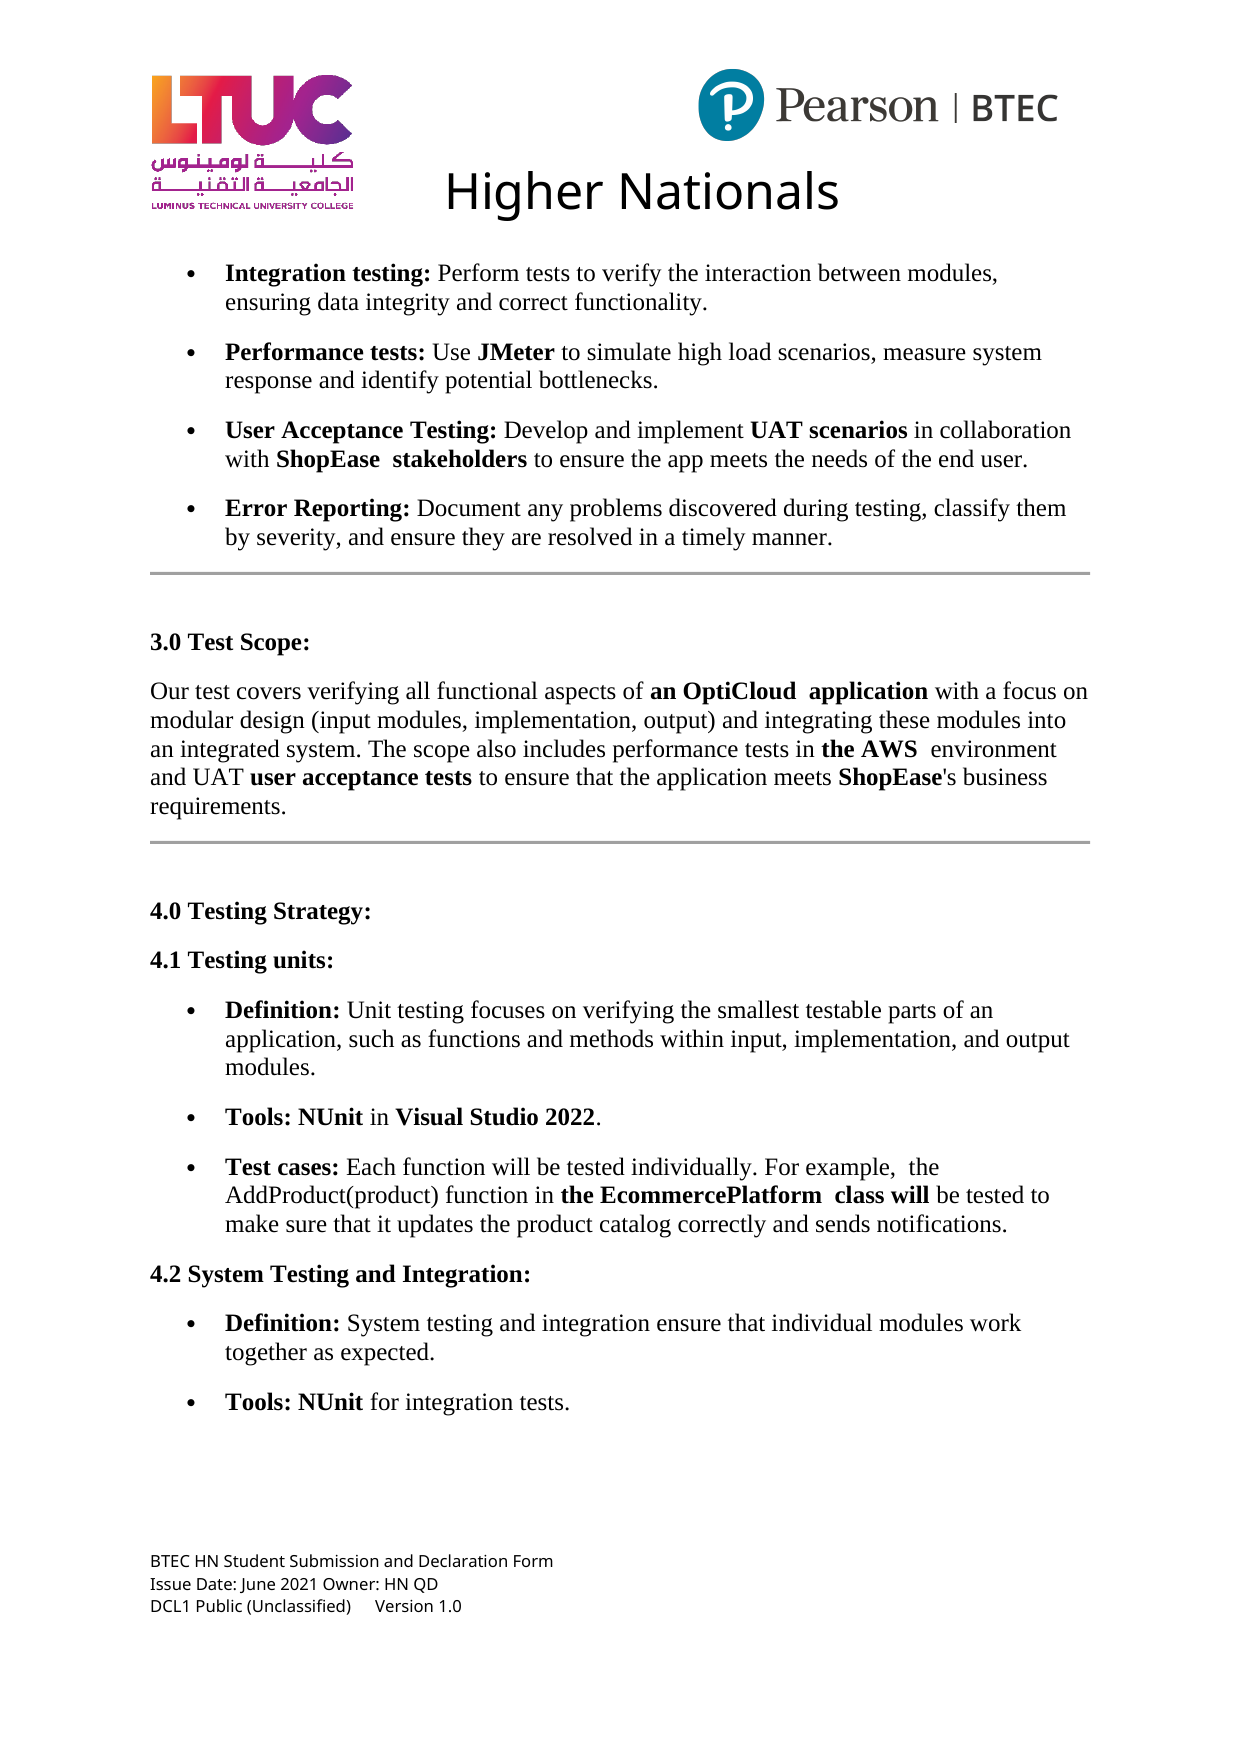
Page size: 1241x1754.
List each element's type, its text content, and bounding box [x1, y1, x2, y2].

list User Acceptance Testing: Develop and implement UAT scenarios in collaboration with ShopEase stakeholders to ensure the app meets the needs of the end user. [187, 415, 1090, 473]
text 4.1 Testing units: [150, 945, 1090, 974]
list Definition: Unit testing focuses on verifying the smallest testable parts of an application, such as functions and methods within input, implementation, and output modules. [187, 995, 1090, 1081]
picture [690, 61, 1069, 146]
text 3.0 Test Scope: [150, 627, 1090, 655]
text 4.0 Testing Strategy: [150, 896, 1090, 924]
list Test cases: Each function will be tested individually. For example, the AddProduct(product) function in the EcommercePlatform class will be tested to make sure that it updates the product catalog correctly and sends notifications. [187, 1152, 1090, 1238]
list Performance tests: Use JMeter to simulate high load scenarios, measure system response and identify potential bottlenecks. [187, 337, 1090, 394]
list Definition: System testing and integration ensure that individual modules work together as expected. [187, 1308, 1090, 1366]
list Tools: NUnit in Visual Studio 2022. [187, 1102, 1090, 1131]
text 4.2 System Testing and Integration: [150, 1259, 1090, 1287]
picture [150, 73, 354, 210]
list Tools: NUnit for integration tests. [187, 1387, 1090, 1415]
list Error Reporting: Document any problems discovered during testing, classify them by severity, and ensure they are resolved in a timely manner. [187, 493, 1090, 551]
list Integration testing: Perform tests to verify the interaction between modules, ensuring data integrity and correct functionality. [187, 258, 1090, 316]
text Our test covers verifying all functional aspects of an OptiCloud application with a focus on modular design (input modules, implementation, output) and integrating these modules into an integrated system. The scope also includes performance tests in the AWS environment and UAT user acceptance tests to ensure that the application meets ShopEase's business requirements. [150, 676, 1090, 820]
